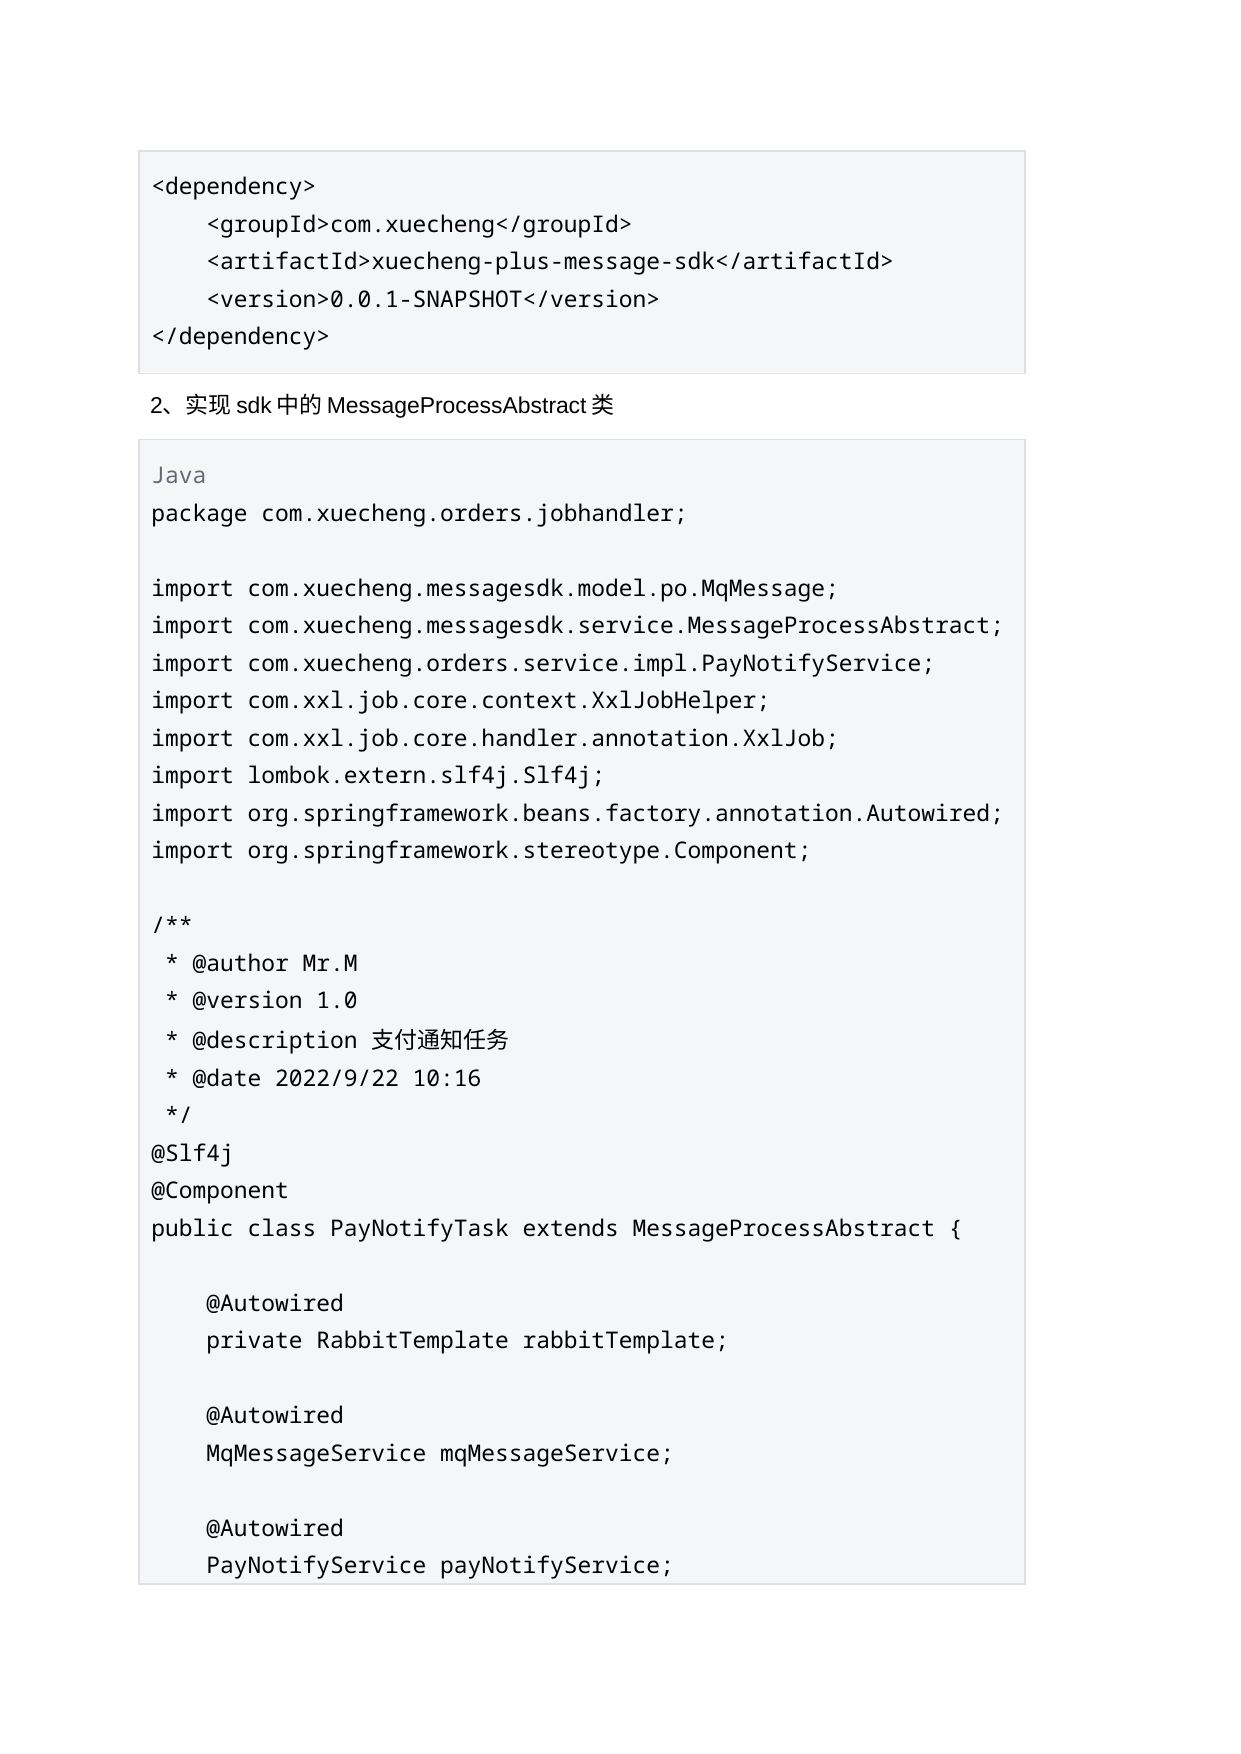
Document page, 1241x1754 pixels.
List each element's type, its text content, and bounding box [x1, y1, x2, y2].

text 2、实现sdk中的MessageProcessAbstract类 [150, 386, 1090, 420]
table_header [140, 440, 1024, 1583]
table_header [140, 152, 1024, 372]
